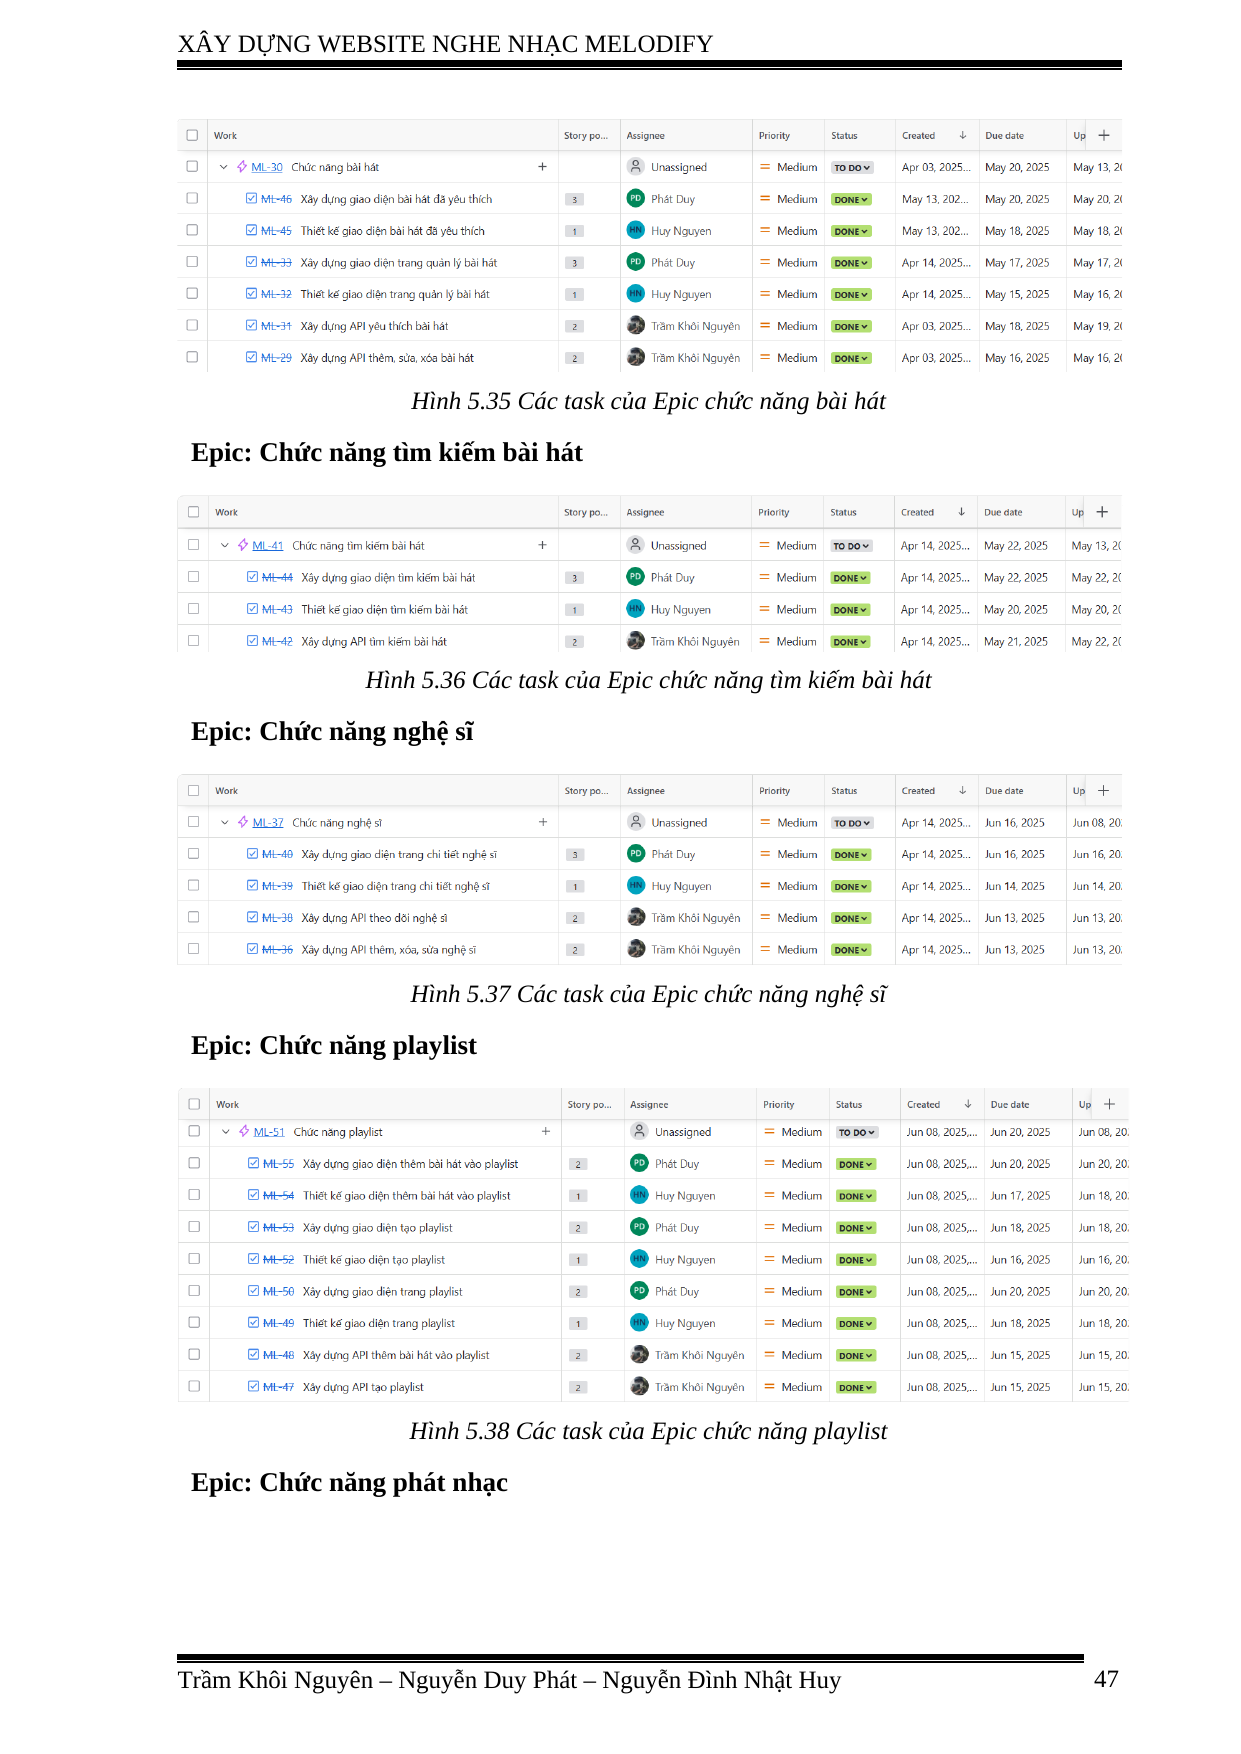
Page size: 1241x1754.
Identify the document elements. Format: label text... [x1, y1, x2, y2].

picture [177, 118, 1123, 372]
picture [177, 774, 1123, 965]
picture [177, 1088, 1130, 1402]
picture [177, 495, 1123, 652]
text Epic: Chức năng nghệ sĩ [177, 715, 1122, 746]
text Epic: Chức năng playlist [177, 1029, 1122, 1060]
text Epic: Chức năng phát nhạc [177, 1466, 1122, 1497]
text Epic: Chức năng tìm kiếm bài hát [177, 436, 1122, 467]
